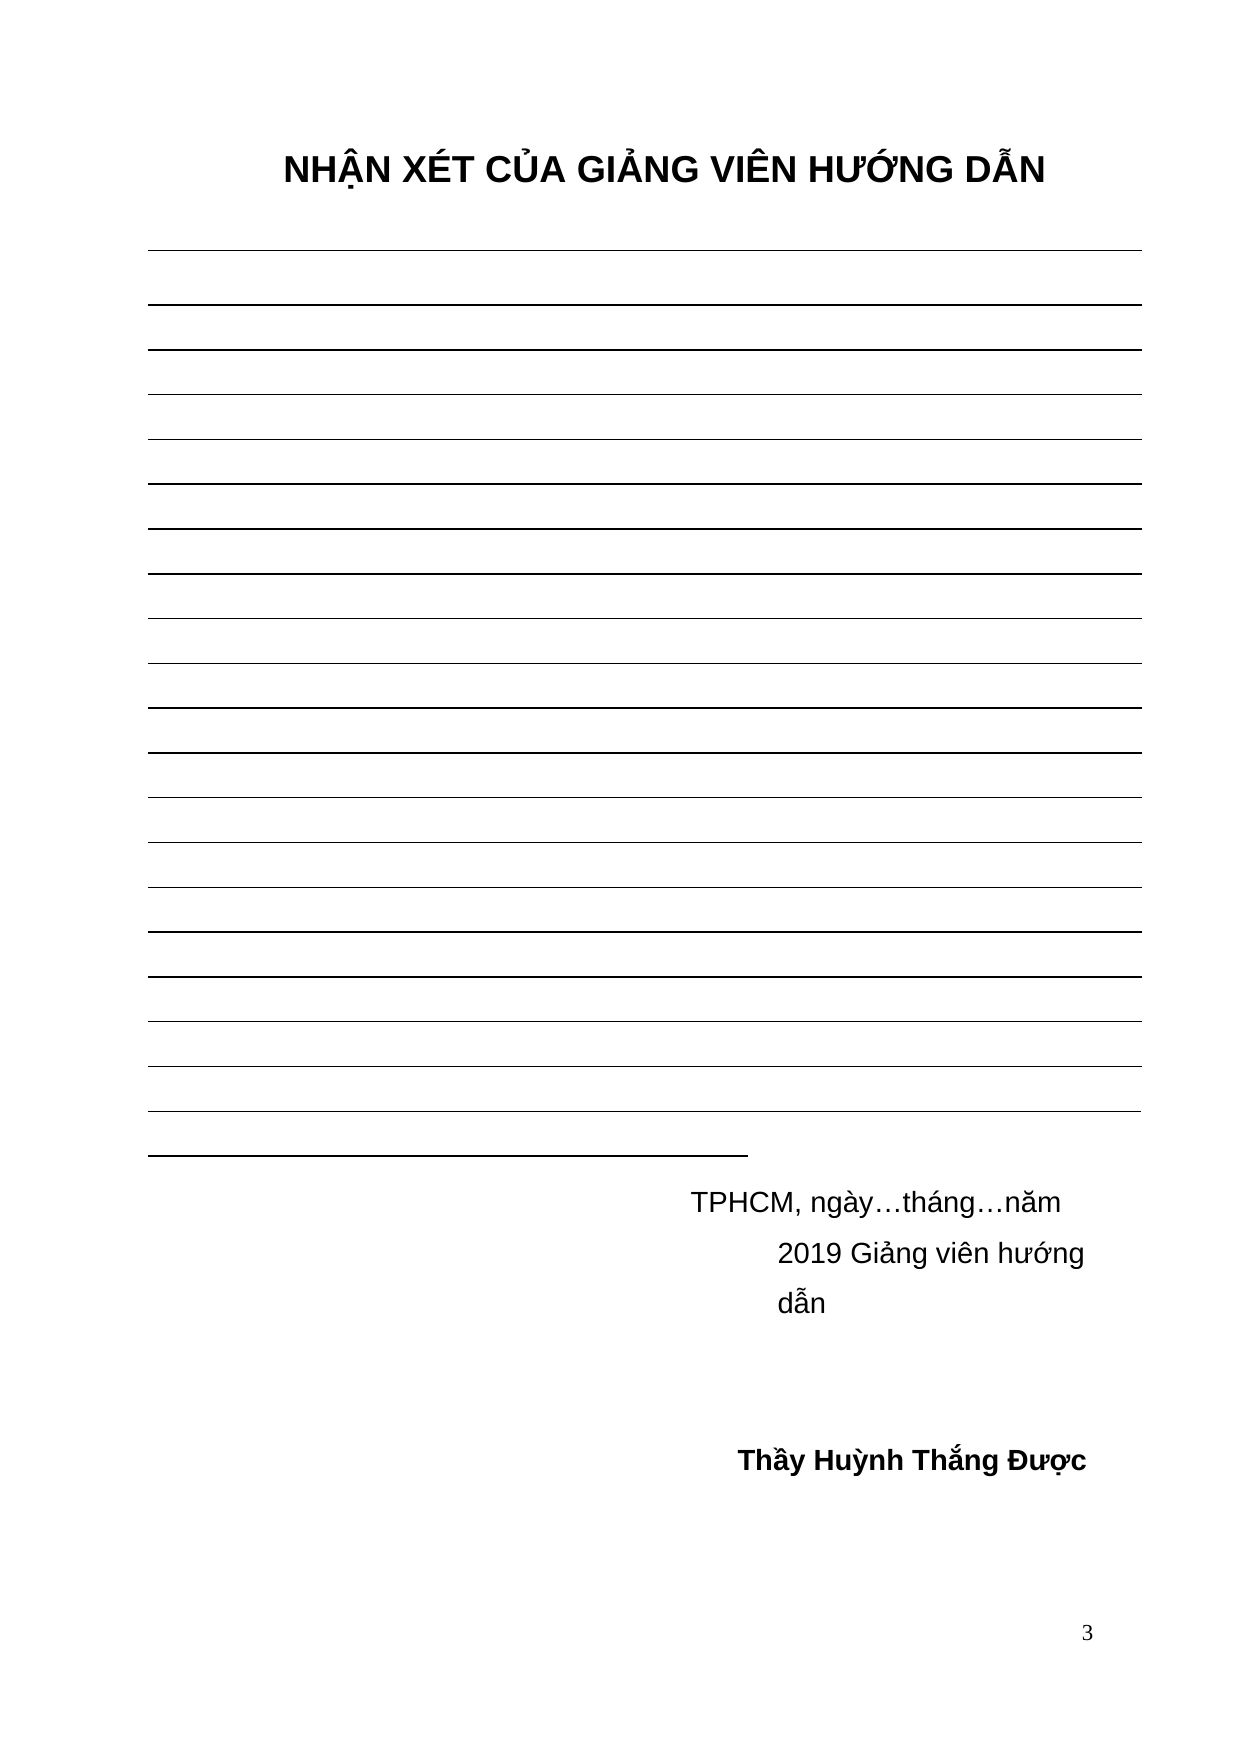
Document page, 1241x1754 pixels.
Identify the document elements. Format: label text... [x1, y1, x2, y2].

subtitle Thầy Huỳnh Thắng Được [737, 1443, 1240, 1477]
text NHẬN XÉT CỦA GIẢNG VIÊN HƯỚNG DẪN [212, 147, 1118, 190]
text TPHCM, ngày…tháng…năm 2019 Giảng viên hướng dẫn [690, 1185, 1116, 1320]
